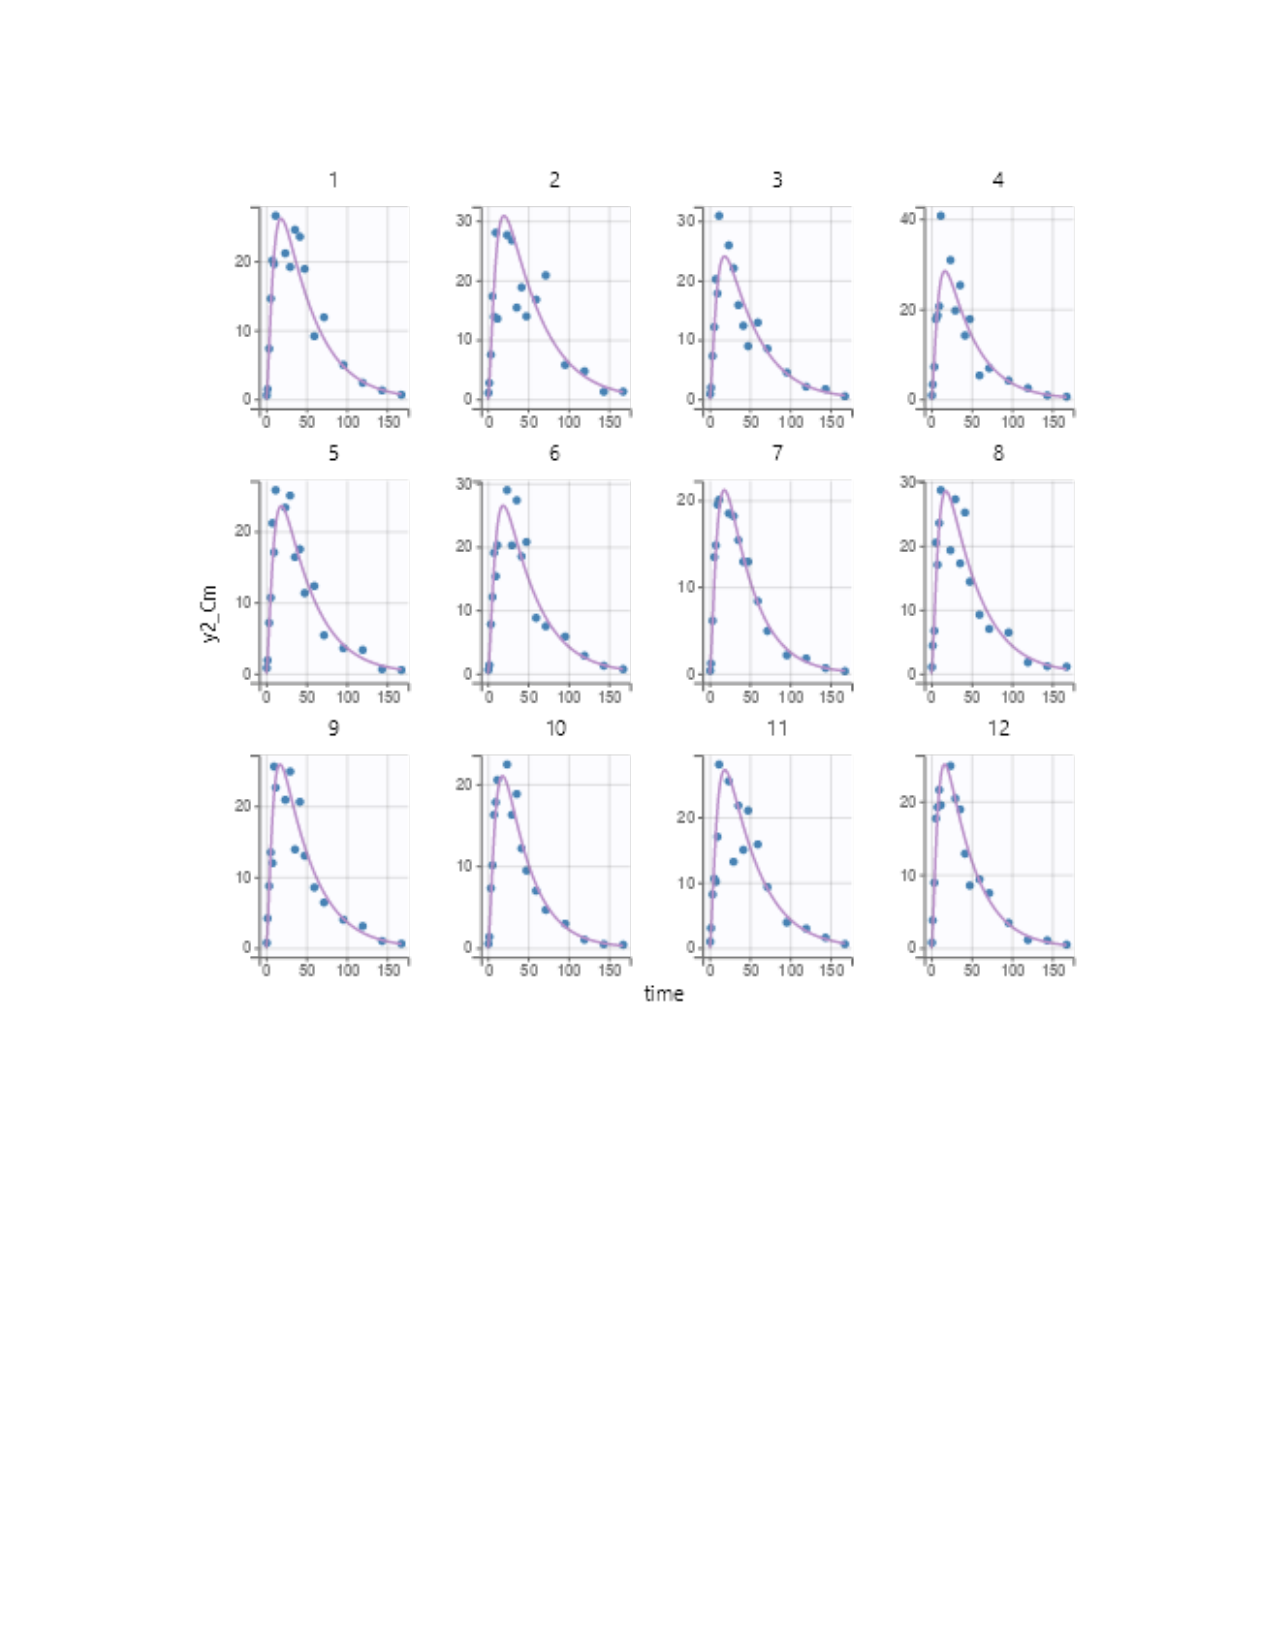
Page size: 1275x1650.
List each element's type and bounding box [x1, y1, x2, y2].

picture [187, 150, 1133, 1017]
